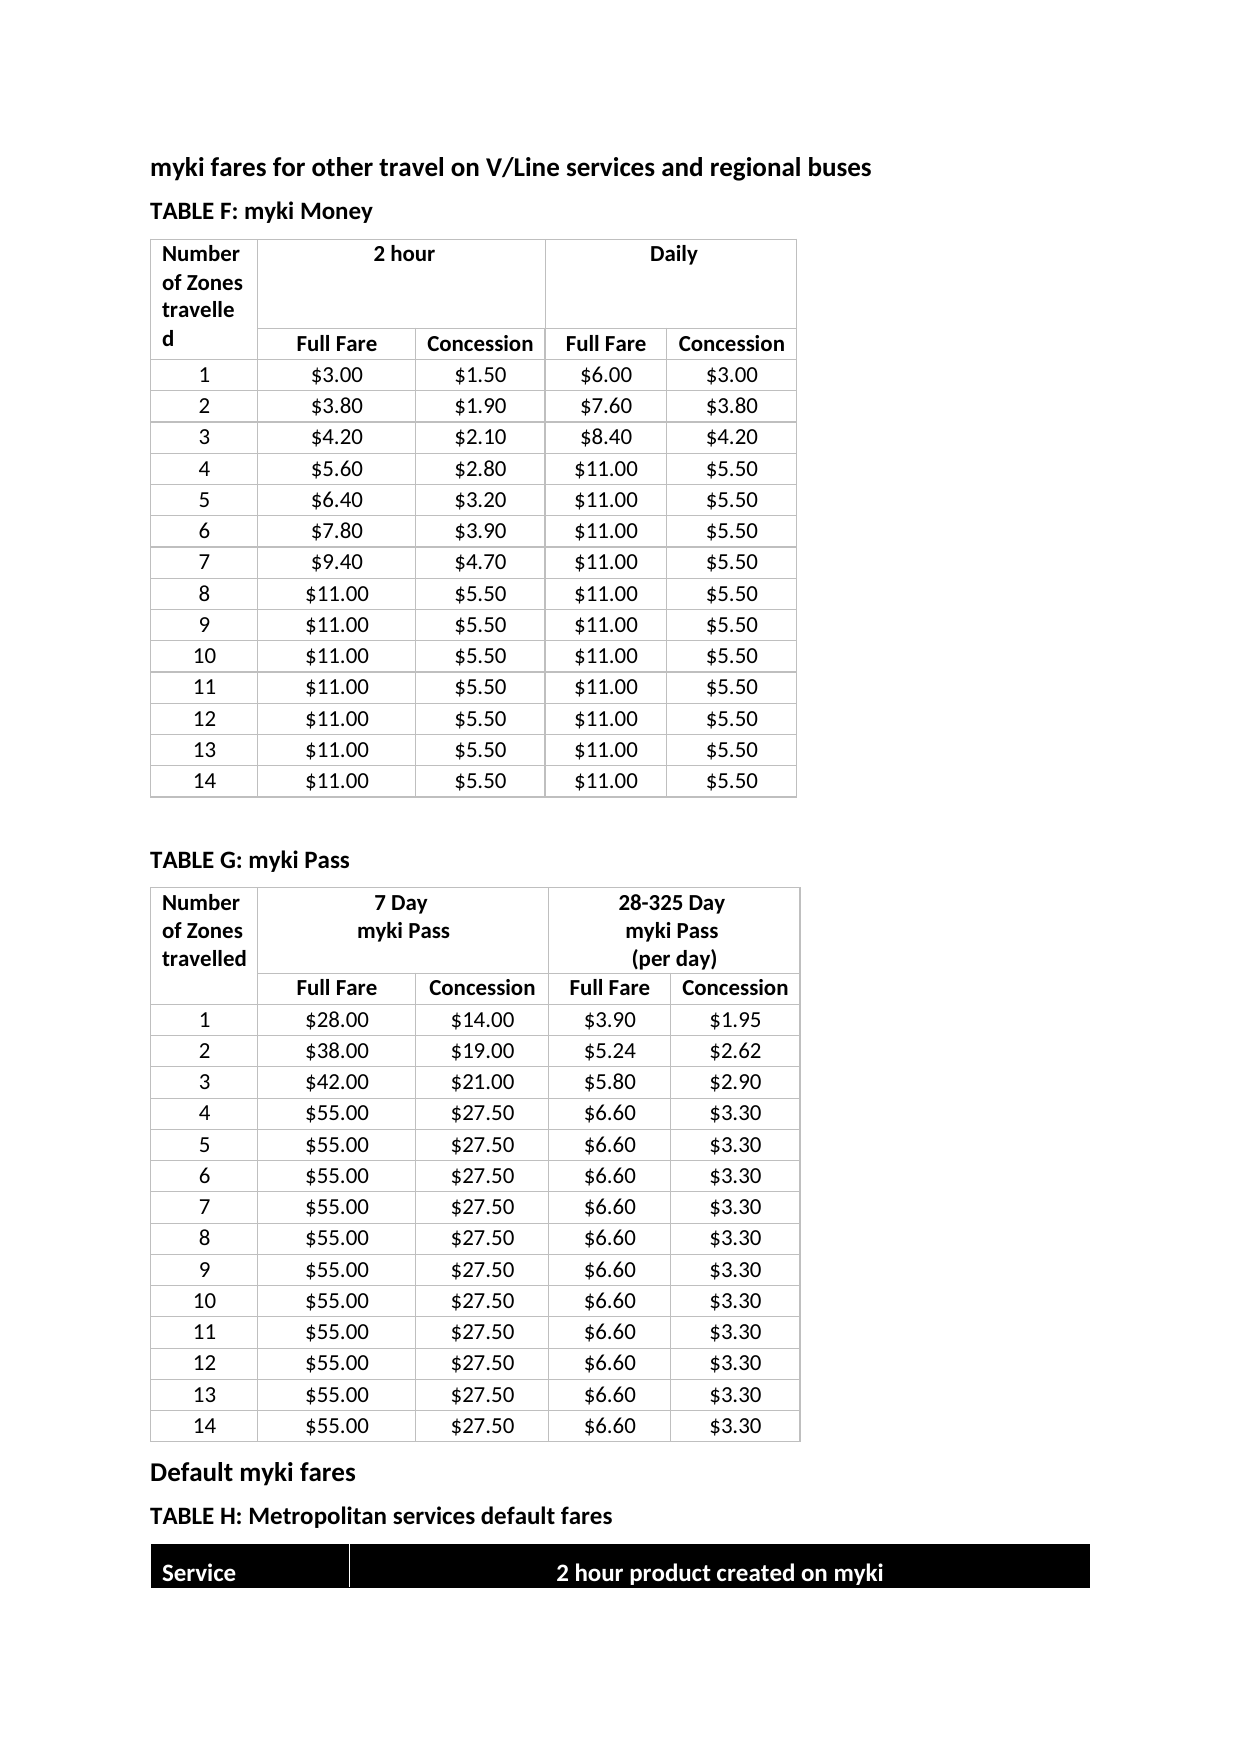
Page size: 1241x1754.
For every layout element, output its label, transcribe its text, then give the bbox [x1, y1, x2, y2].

table_cell $1.90 [416, 391, 544, 421]
table_cell $3.80 [667, 391, 796, 421]
table_cell 4 [151, 454, 257, 484]
table_cell $3.00 [667, 360, 796, 390]
table_cell 3 [151, 423, 257, 453]
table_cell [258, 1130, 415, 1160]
table_cell $5.50 [667, 766, 796, 796]
table_cell $4.20 [258, 423, 415, 453]
table_cell $5.50 [416, 766, 544, 796]
table_cell $11.00 [546, 735, 666, 765]
table_cell 5 [151, 485, 257, 515]
table_cell $5.50 [667, 548, 796, 578]
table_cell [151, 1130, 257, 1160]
table_cell 6 [151, 516, 257, 546]
table_cell $5.50 [416, 641, 544, 671]
table_cell $11.00 [258, 673, 415, 703]
table_cell $5.50 [667, 673, 796, 703]
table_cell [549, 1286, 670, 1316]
table_cell $4.20 [667, 423, 796, 453]
table_cell $5.50 [416, 610, 544, 640]
table_cell $11.00 [258, 641, 415, 671]
table_cell $1.50 [416, 360, 544, 390]
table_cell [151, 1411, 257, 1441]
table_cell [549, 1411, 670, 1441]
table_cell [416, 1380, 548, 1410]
table_cell $2.90 [671, 1067, 799, 1097]
table_cell $6.40 [258, 485, 415, 515]
table_cell $11.00 [546, 579, 666, 609]
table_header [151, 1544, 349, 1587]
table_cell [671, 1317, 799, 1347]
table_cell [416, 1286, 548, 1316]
subtitle myki fares for other travel on V/Line services and regional buses [150, 150, 1090, 183]
table_cell $5.24 [549, 1036, 670, 1066]
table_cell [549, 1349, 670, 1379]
table_cell 7 [151, 548, 257, 578]
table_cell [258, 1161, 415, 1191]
table_cell $5.50 [667, 485, 796, 515]
table_cell $4.70 [416, 548, 544, 578]
table_cell $11.00 [546, 548, 666, 578]
table_cell $11.00 [546, 454, 666, 484]
table_cell $11.00 [546, 485, 666, 515]
table_cell $11.00 [546, 641, 666, 671]
table_cell $3.80 [258, 391, 415, 421]
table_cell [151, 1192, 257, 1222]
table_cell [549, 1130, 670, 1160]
table_cell Full Fare [258, 329, 415, 359]
table_cell $11.00 [258, 610, 415, 640]
table_cell $11.00 [258, 579, 415, 609]
table_cell 12 [151, 704, 257, 734]
table_cell $8.40 [546, 423, 666, 453]
subtitle TABLE G: myki Pass [150, 844, 1090, 875]
table_cell $11.00 [546, 673, 666, 703]
table_cell $3.90 [549, 1005, 670, 1035]
table_header Daily [546, 240, 796, 328]
table_cell $19.00 [416, 1036, 548, 1066]
table_header 7 Day myki Pass [258, 888, 548, 972]
table_cell Concession [416, 974, 548, 1004]
table_cell $5.50 [667, 610, 796, 640]
table_cell $42.00 [258, 1067, 415, 1097]
table_cell Full Fare [549, 974, 670, 1004]
subtitle TABLE F: myki Money [150, 196, 1090, 226]
table_cell $5.50 [667, 579, 796, 609]
table_cell Concession [671, 974, 799, 1004]
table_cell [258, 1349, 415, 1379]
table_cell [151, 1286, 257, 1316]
table_cell $1.95 [671, 1005, 799, 1035]
table_cell $5.50 [667, 454, 796, 484]
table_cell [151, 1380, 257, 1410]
table_cell 8 [151, 579, 257, 609]
table_cell 13 [151, 735, 257, 765]
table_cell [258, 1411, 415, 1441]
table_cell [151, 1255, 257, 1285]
table_cell 1 [151, 360, 257, 390]
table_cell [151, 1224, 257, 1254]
table_cell 2 [151, 391, 257, 421]
table_cell Concession [416, 329, 544, 359]
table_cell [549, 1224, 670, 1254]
table_cell 1 [151, 1005, 257, 1035]
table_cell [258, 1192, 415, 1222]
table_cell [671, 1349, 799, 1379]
table_cell $5.50 [667, 735, 796, 765]
table_header 2 hour [258, 240, 545, 328]
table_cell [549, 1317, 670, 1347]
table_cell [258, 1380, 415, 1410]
subtitle TABLE H: Metropolitan services default fares [150, 1500, 1090, 1531]
table_header Number of Zones travelled [151, 240, 257, 359]
table_cell $9.40 [258, 548, 415, 578]
table_cell Concession [667, 329, 796, 359]
table_cell $38.00 [258, 1036, 415, 1066]
table_cell $7.80 [258, 516, 415, 546]
table_cell $11.00 [546, 704, 666, 734]
table_cell $5.50 [416, 579, 544, 609]
table_cell $11.00 [546, 516, 666, 546]
table_cell $2.62 [671, 1036, 799, 1066]
table_cell $28.00 [258, 1005, 415, 1035]
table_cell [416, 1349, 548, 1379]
table_cell $2.10 [416, 423, 544, 453]
table_cell Full Fare [546, 329, 666, 359]
table_cell $21.00 [416, 1067, 548, 1097]
table_cell $11.00 [546, 610, 666, 640]
table_cell $14.00 [416, 1005, 548, 1035]
table_cell $11.00 [546, 766, 666, 796]
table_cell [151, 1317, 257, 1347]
table_cell 11 [151, 673, 257, 703]
table_cell 9 [151, 610, 257, 640]
table_cell Full Fare [258, 974, 415, 1004]
table_cell $5.60 [258, 454, 415, 484]
table_cell $5.50 [416, 704, 544, 734]
table_cell $5.50 [416, 735, 544, 765]
table_cell $5.50 [667, 641, 796, 671]
table_cell $3.00 [258, 360, 415, 390]
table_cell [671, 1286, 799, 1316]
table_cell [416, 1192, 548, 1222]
table_cell $5.80 [549, 1067, 670, 1097]
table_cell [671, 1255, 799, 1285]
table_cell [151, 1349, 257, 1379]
table_cell 4 [151, 1099, 257, 1129]
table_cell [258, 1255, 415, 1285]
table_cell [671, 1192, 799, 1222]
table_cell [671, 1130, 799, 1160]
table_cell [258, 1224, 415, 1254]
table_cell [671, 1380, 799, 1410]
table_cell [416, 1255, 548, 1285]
table_cell $6.60 [549, 1099, 670, 1129]
table_cell $5.50 [667, 516, 796, 546]
table_cell 14 [151, 766, 257, 796]
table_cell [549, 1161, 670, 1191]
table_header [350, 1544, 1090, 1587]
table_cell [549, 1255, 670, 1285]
table_cell $5.50 [416, 673, 544, 703]
table_cell $11.00 [258, 766, 415, 796]
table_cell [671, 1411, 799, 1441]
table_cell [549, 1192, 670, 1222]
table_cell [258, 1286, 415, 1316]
table_cell $5.50 [667, 704, 796, 734]
table_cell $2.80 [416, 454, 544, 484]
table_cell $11.00 [258, 735, 415, 765]
table_cell $3.90 [416, 516, 544, 546]
table_cell $6.00 [546, 360, 666, 390]
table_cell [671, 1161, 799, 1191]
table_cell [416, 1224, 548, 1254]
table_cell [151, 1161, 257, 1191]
table_cell 2 [151, 1036, 257, 1066]
table_cell $7.60 [546, 391, 666, 421]
table_cell $55.00 [258, 1099, 415, 1129]
table_header 28-325 Day myki Pass (per day) [549, 888, 799, 972]
subtitle Default myki fares [150, 1455, 1090, 1488]
table_cell $3.30 [671, 1099, 799, 1129]
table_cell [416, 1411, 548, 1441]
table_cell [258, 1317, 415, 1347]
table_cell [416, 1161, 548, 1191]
table_cell $3.20 [416, 485, 544, 515]
table_cell $27.50 [416, 1099, 548, 1129]
table_cell $11.00 [258, 704, 415, 734]
table_header Number of Zones travelled [151, 888, 257, 1004]
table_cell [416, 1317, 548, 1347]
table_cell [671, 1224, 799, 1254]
table_cell 10 [151, 641, 257, 671]
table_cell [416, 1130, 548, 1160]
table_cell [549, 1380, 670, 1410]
table_cell 3 [151, 1067, 257, 1097]
